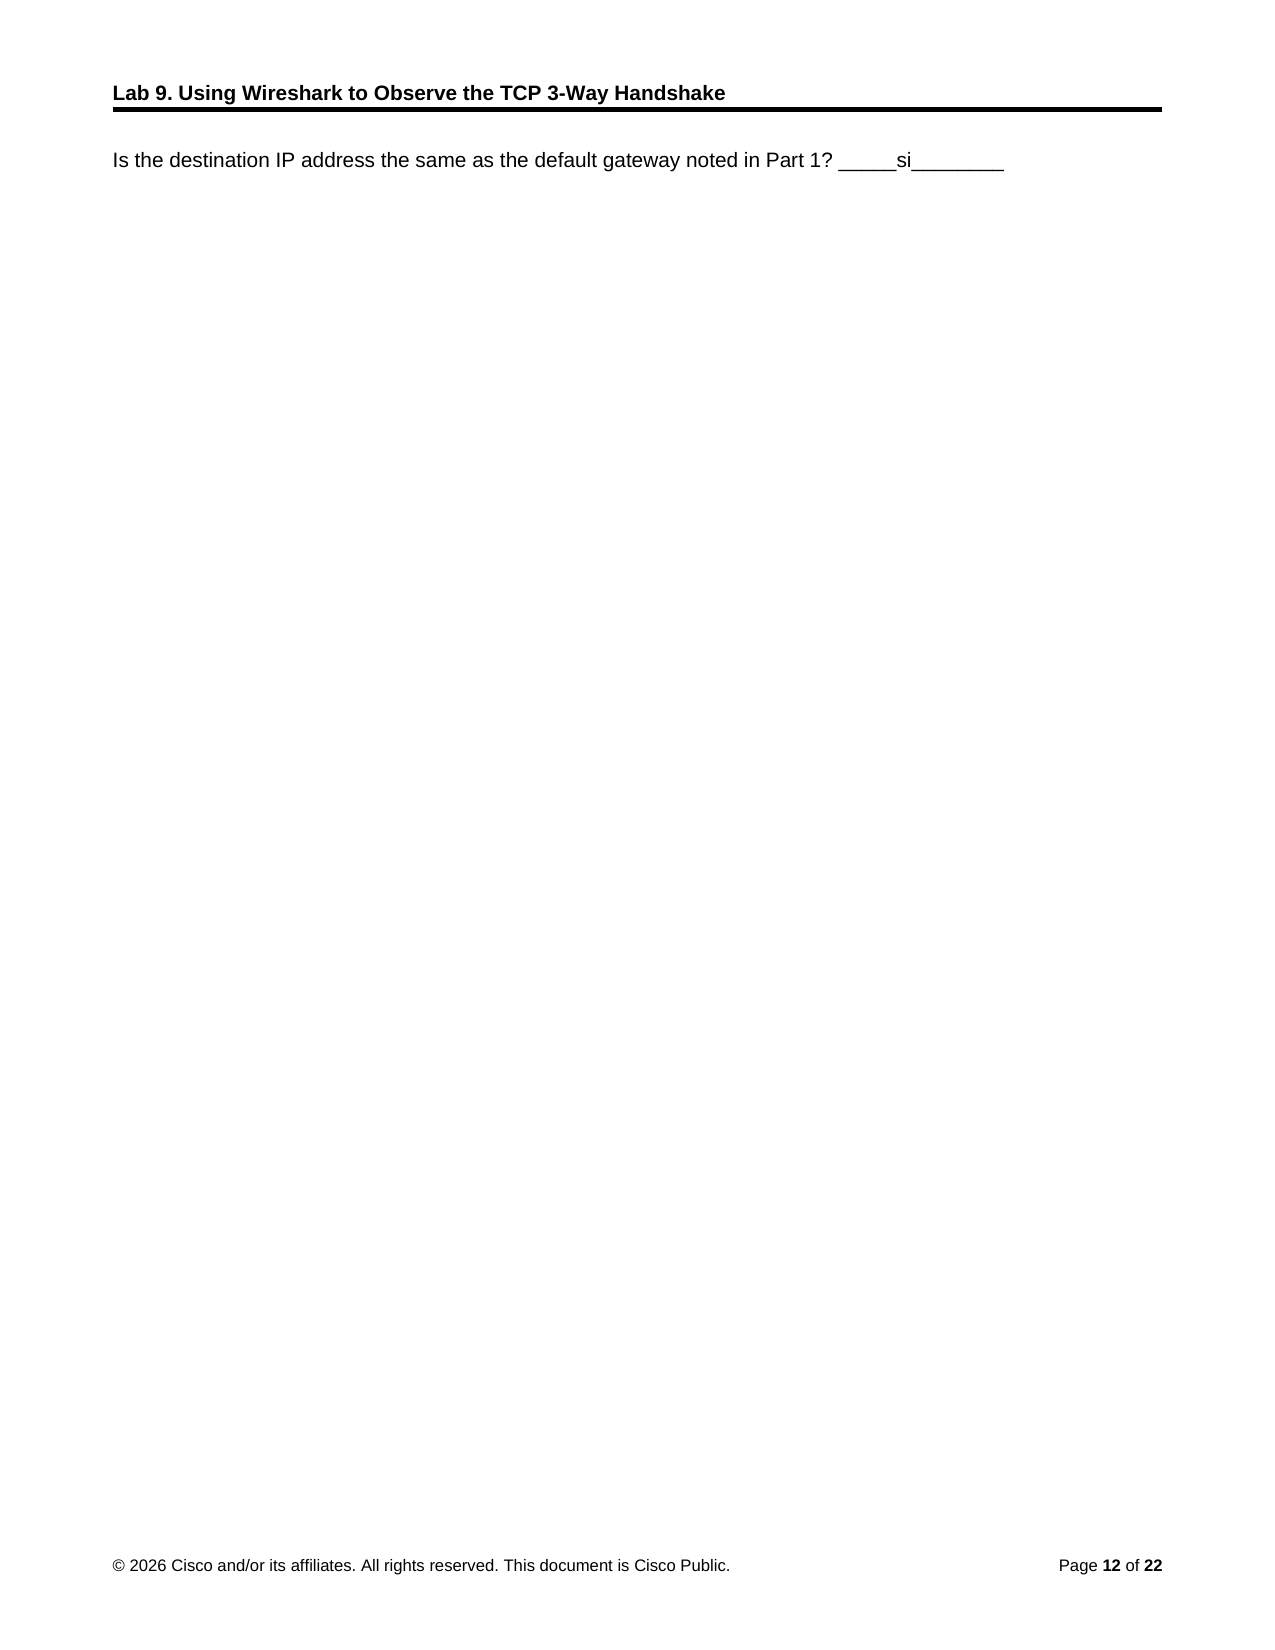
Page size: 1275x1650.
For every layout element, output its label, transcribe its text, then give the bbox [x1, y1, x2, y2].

text Is the destination IP address the same as the default gateway noted in Part 1? _____si________ [112, 148, 1162, 172]
